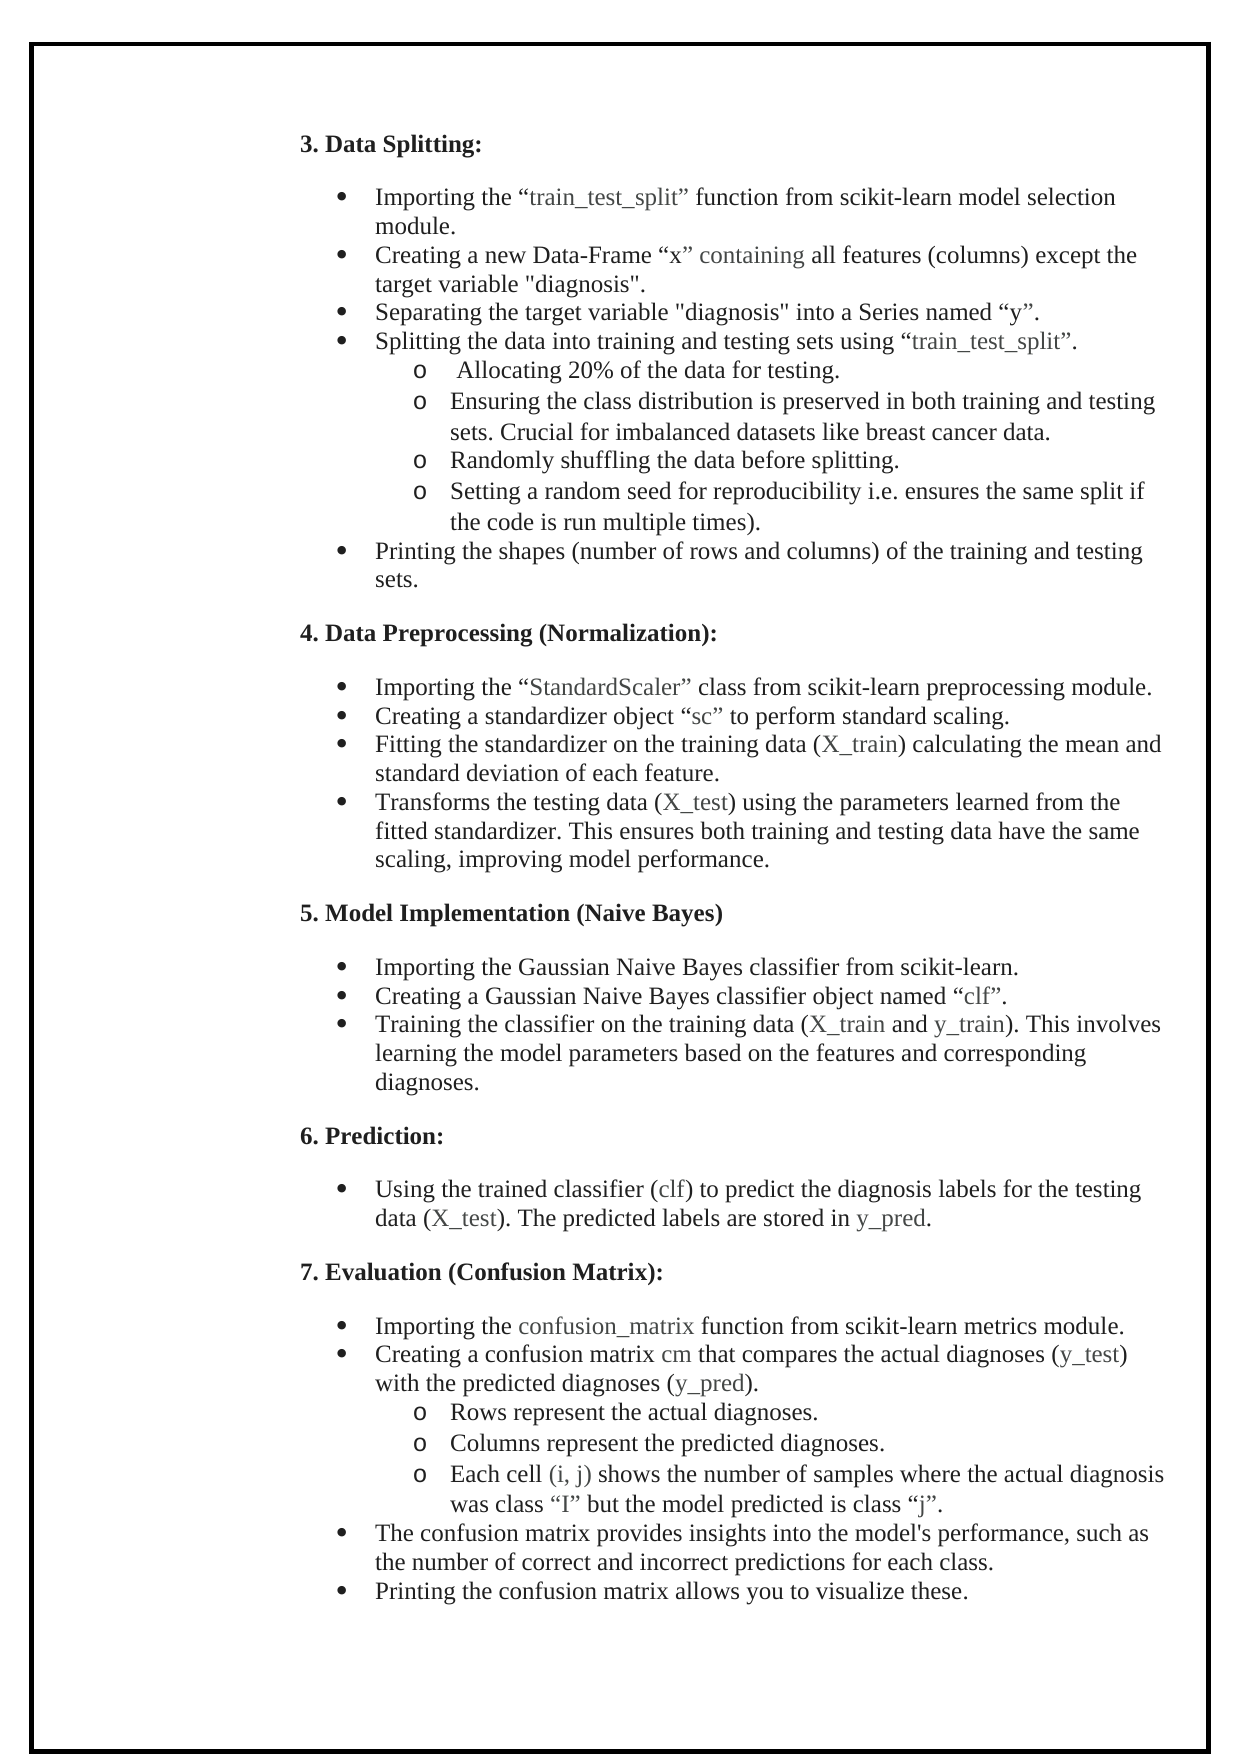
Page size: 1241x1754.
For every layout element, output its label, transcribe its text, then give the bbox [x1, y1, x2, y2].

text 3. Data Splitting: [300, 129, 1165, 157]
list Each cell (i, j) shows the number of samples where the actual diagnosis was class “I” but the model predicted is class “j”. [412, 1459, 1165, 1518]
list Splitting the data into training and testing sets using “train_test_split”. [337, 326, 1165, 355]
text 7. Evaluation (Confusion Matrix): [300, 1257, 1165, 1286]
list Rows represent the actual diagnoses. [412, 1397, 1165, 1428]
list Allocating 20% of the data for testing. [412, 355, 1165, 386]
list Importing the confusion_matrix function from scikit-learn metrics module. [337, 1311, 1165, 1339]
list Randomly shuffling the data before splitting. [412, 445, 1165, 476]
list Printing the shapes (number of rows and columns) of the training and testing sets. [337, 536, 1165, 593]
list Ensuring the class distribution is preserved in both training and testing sets. Crucial for imbalanced datasets like breast cancer data. [412, 386, 1165, 445]
text 5. Model Implementation (Naive Bayes) [300, 898, 1165, 927]
list Creating a Gaussian Naive Bayes classifier object named “clf”. [337, 981, 1165, 1009]
list Creating a confusion matrix cm that compares the actual diagnoses (y_test) with the predicted diagnoses (y_pred). [337, 1339, 1165, 1397]
list Fitting the standardizer on the training data (X_train) calculating the mean and standard deviation of each feature. [337, 729, 1165, 787]
list Transforms the testing data (X_test) using the parameters learned from the fitted standardizer. This ensures both training and testing data have the same scaling, improving model performance. [337, 787, 1165, 873]
list Importing the Gaussian Naive Bayes classifier from scikit-learn. [337, 952, 1165, 981]
text 6. Prediction: [300, 1121, 1165, 1149]
list Training the classifier on the training data (X_train and y_train). This involves learning the model parameters based on the features and corresponding diagnoses. [337, 1009, 1165, 1096]
list The confusion matrix provides insights into the model's performance, such as the number of correct and incorrect predictions for each class. [337, 1518, 1165, 1576]
list Creating a standardizer object “sc” to perform standard scaling. [337, 701, 1165, 729]
list Using the trained classifier (clf) to predict the diagnosis labels for the testing data (X_test). The predicted labels are stored in y_pred. [337, 1174, 1165, 1232]
text 4. Data Preprocessing (Normalization): [300, 618, 1165, 647]
list Creating a new Data-Frame “x” containing all features (columns) except the target variable "diagnosis". [337, 240, 1165, 297]
list Setting a random seed for reproducibility i.e. ensures the same split if the code is run multiple times). [412, 476, 1165, 536]
list Columns represent the predicted diagnoses. [412, 1428, 1165, 1459]
list Importing the “StandardScaler” class from scikit-learn preprocessing module. [337, 672, 1165, 701]
list Printing the confusion matrix allows you to visualize these. [337, 1576, 1165, 1604]
list Importing the “train_test_split” function from scikit-learn model selection module. [337, 182, 1165, 240]
list Separating the target variable "diagnosis" into a Series named “y”. [337, 297, 1165, 326]
